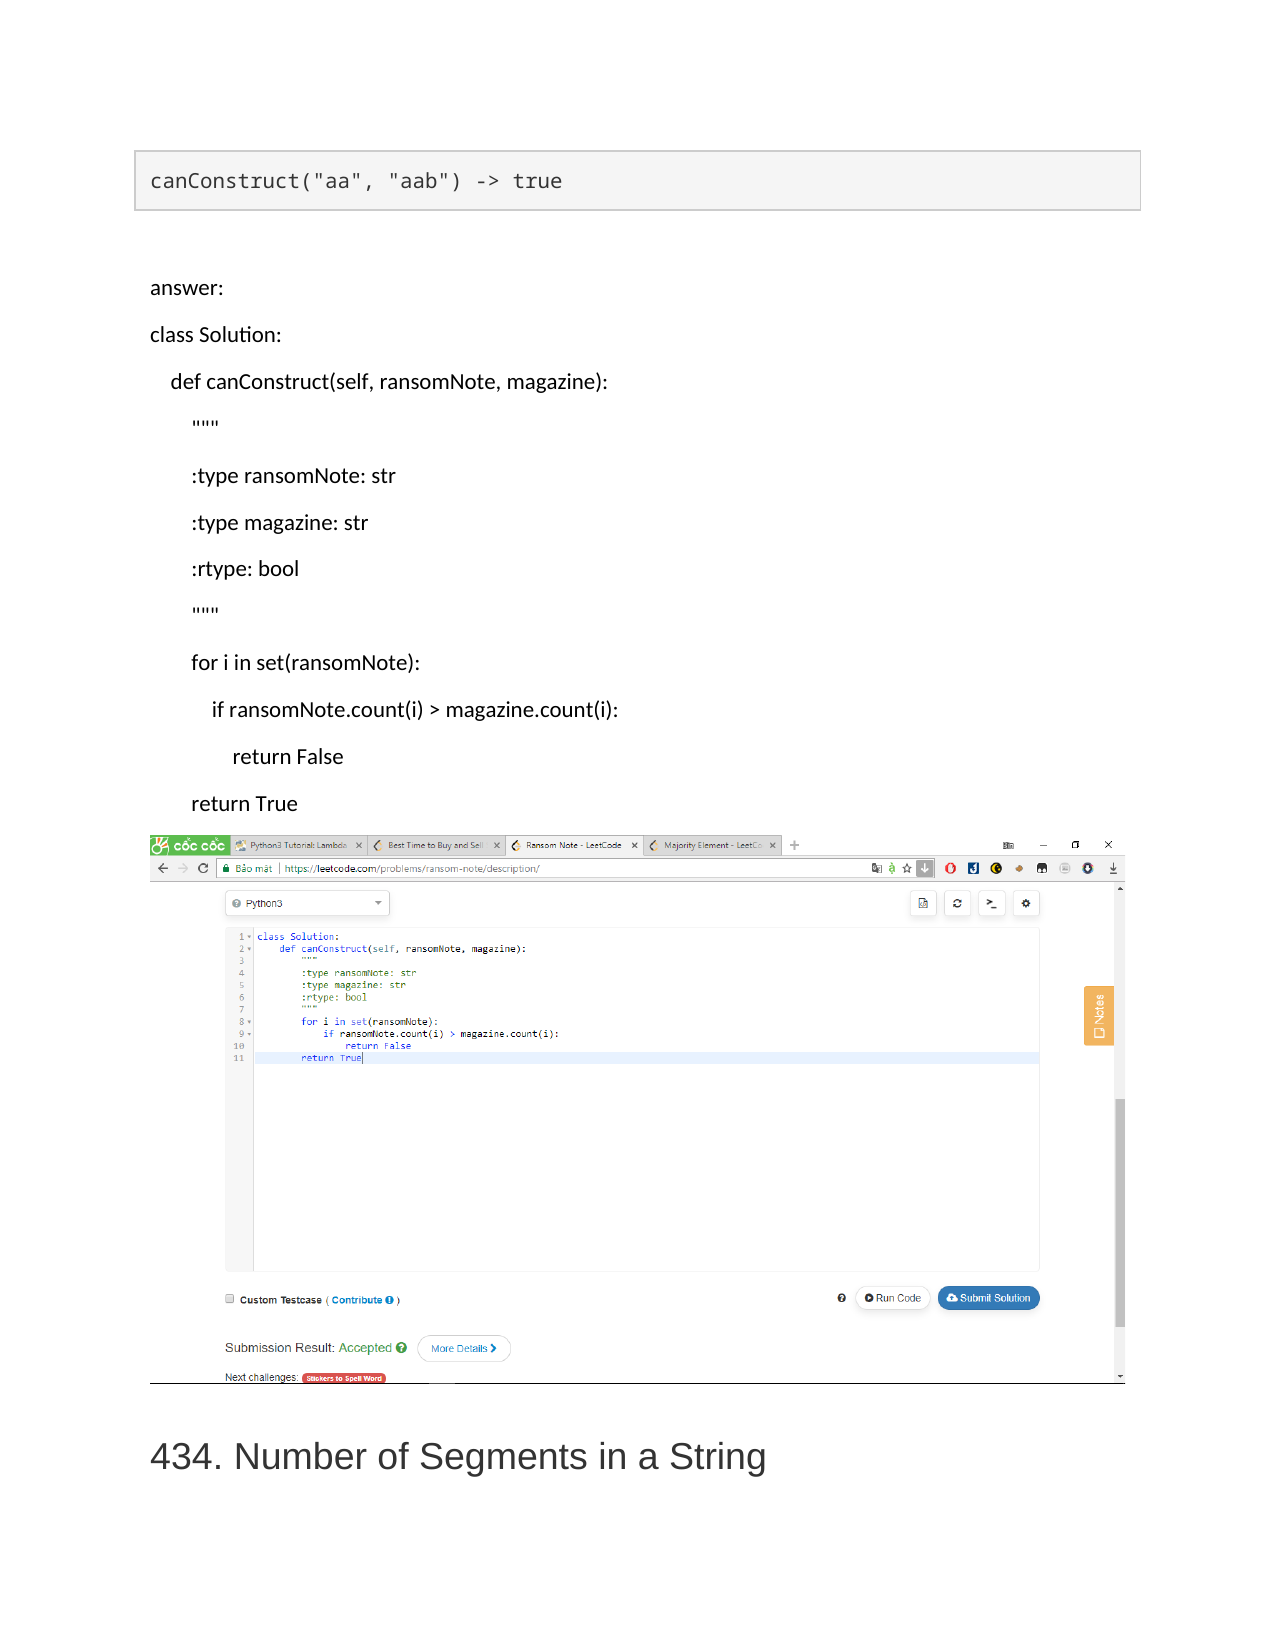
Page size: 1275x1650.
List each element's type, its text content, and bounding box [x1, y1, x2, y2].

text answer: [150, 273, 1125, 301]
text :type magazine: str [150, 508, 1125, 536]
text class Solution: [150, 320, 1125, 348]
picture [150, 835, 1125, 1384]
text for i in set(ransomNote): [150, 648, 1125, 676]
text :rtype: bool [150, 554, 1125, 582]
text if ransomNote.count(i) > magazine.count(i): [150, 695, 1125, 723]
text :type ransomNote: str [150, 461, 1125, 489]
text 434. Number of Segments in a String [150, 1403, 1125, 1477]
text return True [150, 789, 1125, 817]
text """ [150, 601, 1125, 629]
text canConstruct("aa", "aab") -> true [136, 152, 1140, 209]
text def canConstruct(self, ransomNote, magazine): [150, 367, 1125, 395]
text return False [150, 742, 1125, 770]
text """ [150, 414, 1125, 442]
